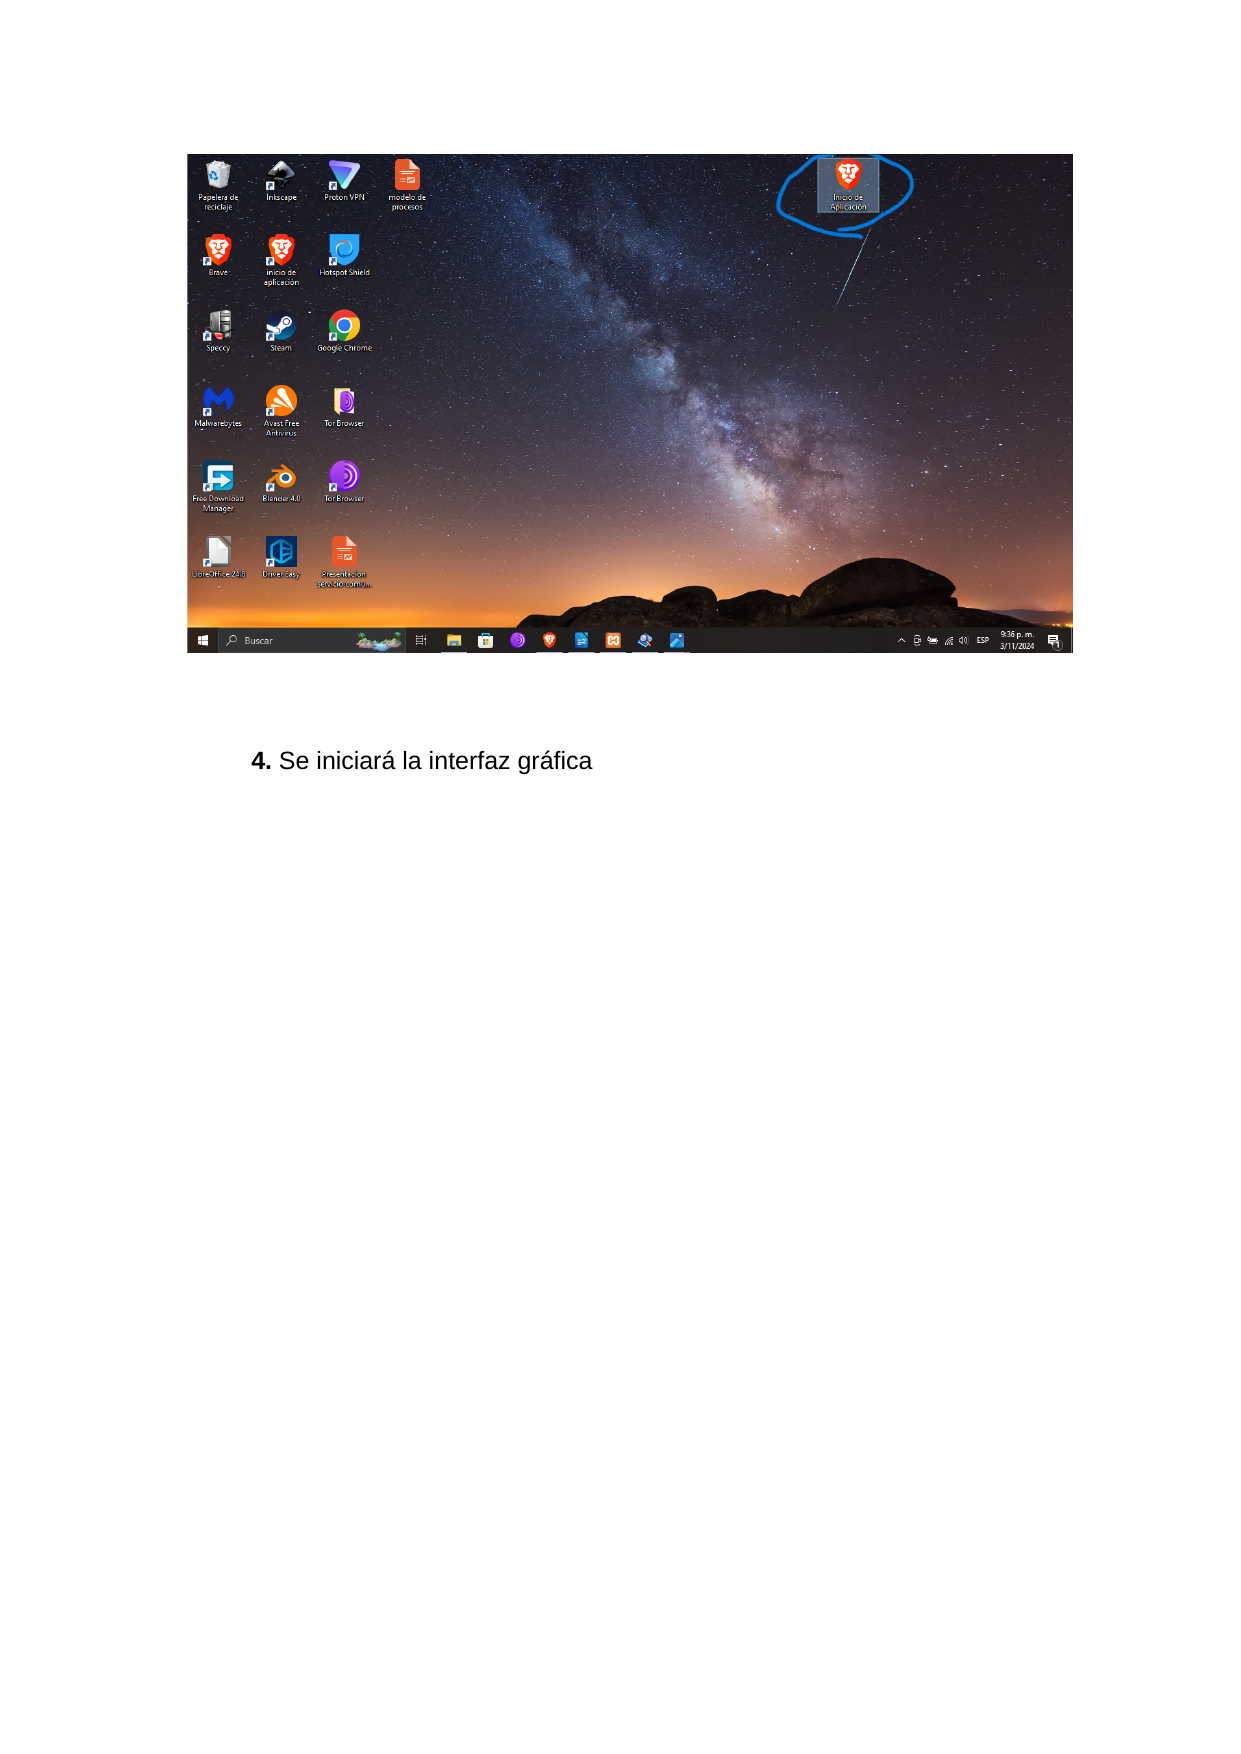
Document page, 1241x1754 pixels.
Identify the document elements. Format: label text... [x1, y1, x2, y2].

picture [187, 154, 1073, 653]
text 4. Se iniciará la interfaz gráfica [177, 746, 1063, 774]
